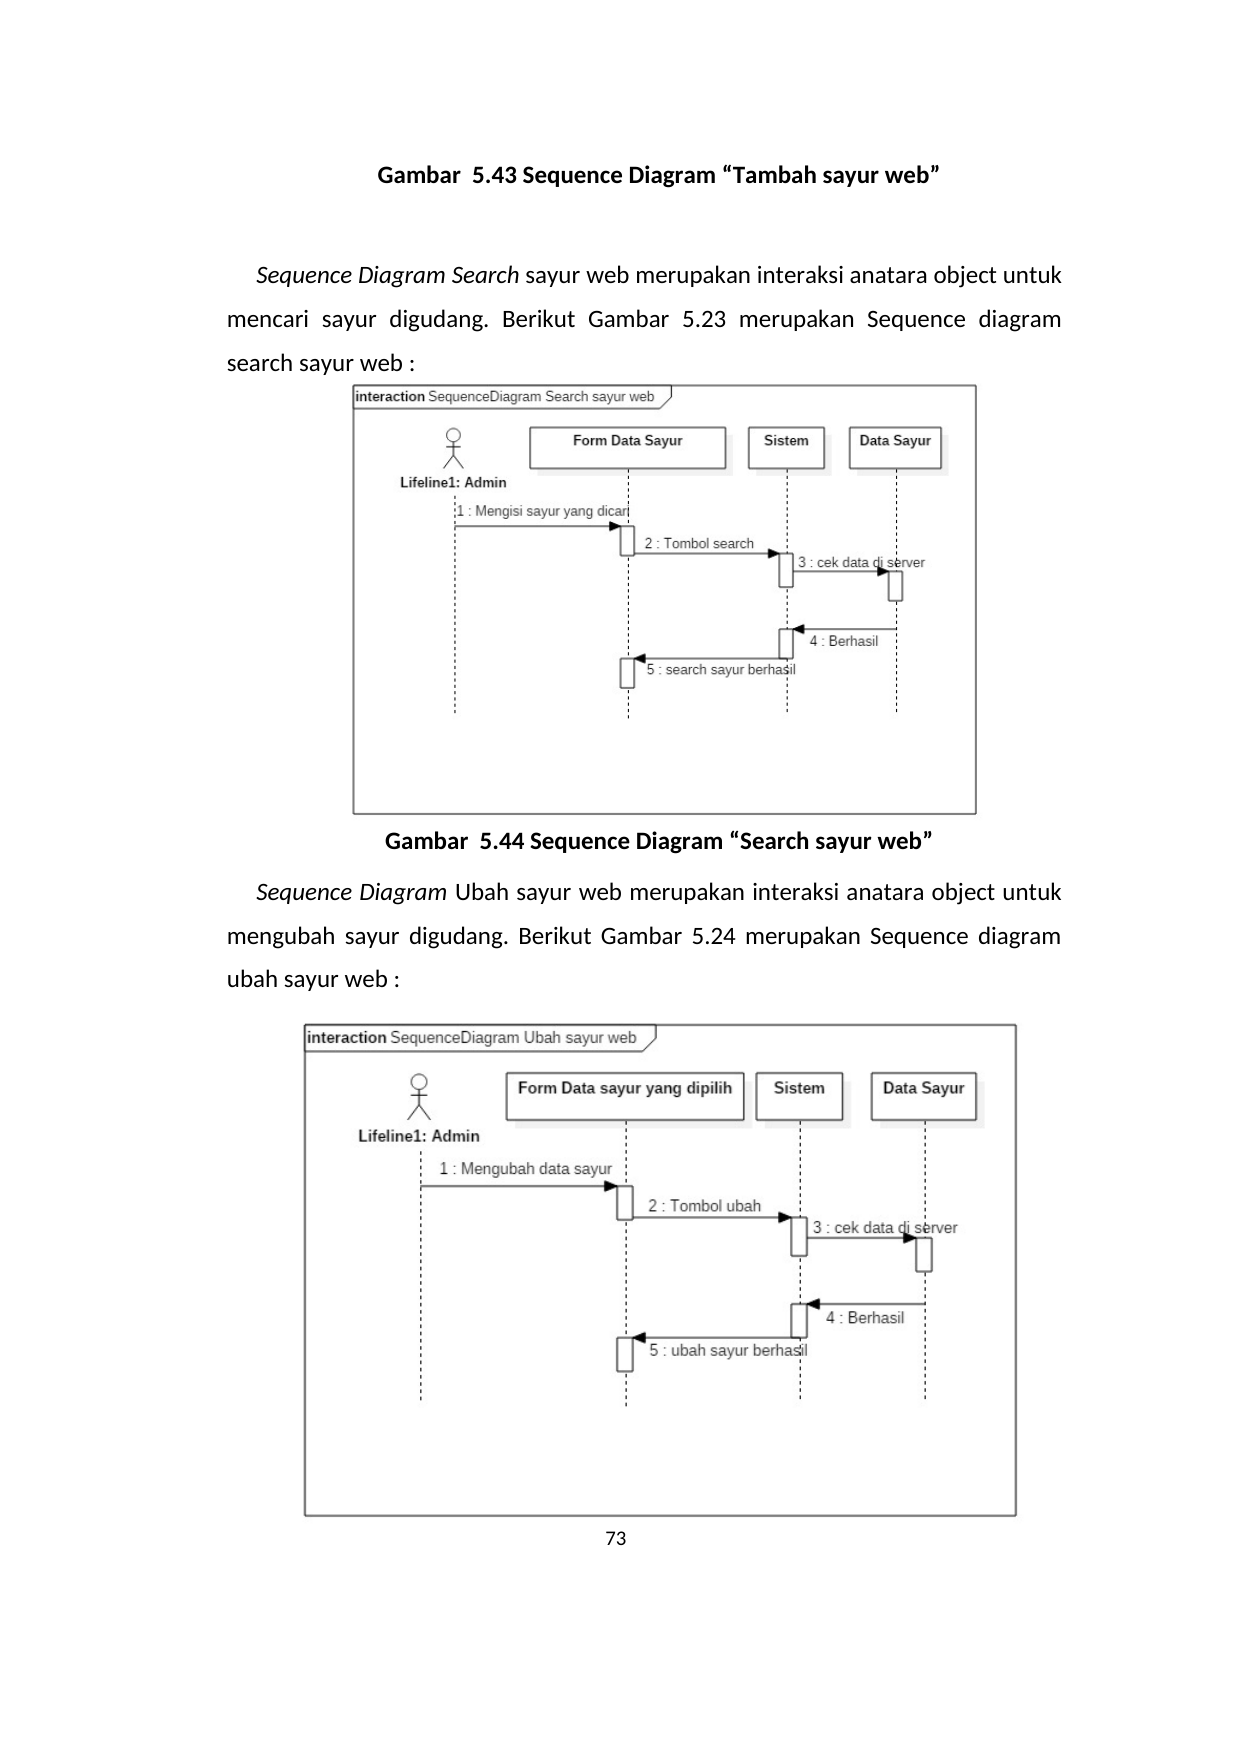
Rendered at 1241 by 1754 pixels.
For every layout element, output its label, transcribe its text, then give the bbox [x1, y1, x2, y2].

text Sequence Diagram Search sayur web merupakan interaksi anatara object untuk mencari sayur digudang. Berikut Gambar 5.23 merupakan Sequence diagram search sayur web : [227, 259, 1062, 377]
text Sequence Diagram Ubah sayur web merupakan interaksi anatara object untuk mengubah sayur digudang. Berikut Gambar 5.24 merupakan Sequence diagram ubah sayur web : [227, 876, 1062, 994]
subtitle Gambar 5.44 Sequence Diagram “Search sayur web” [226, 825, 1092, 855]
subtitle Gambar 5.43 Sequence Diagram “Tambah sayur web” [226, 159, 1092, 189]
picture [343, 377, 1018, 825]
picture [293, 1013, 1064, 1564]
